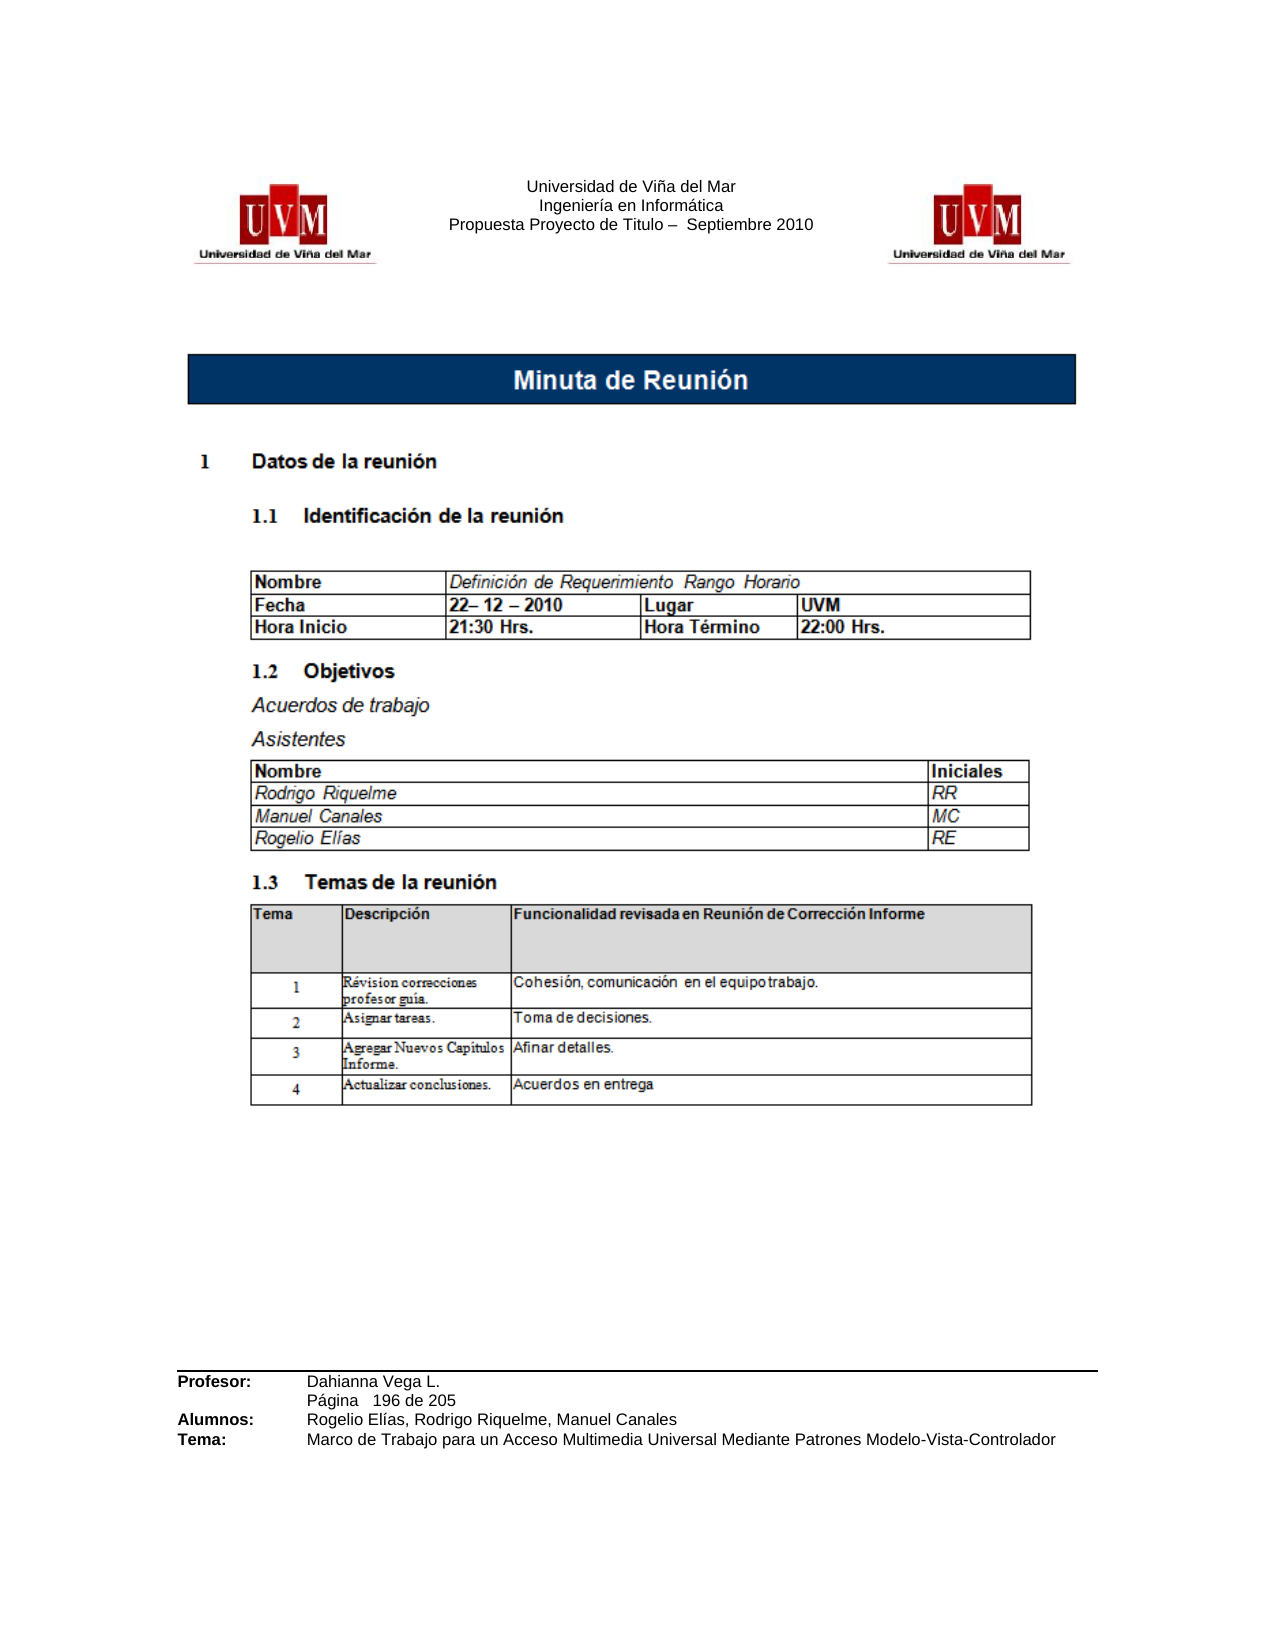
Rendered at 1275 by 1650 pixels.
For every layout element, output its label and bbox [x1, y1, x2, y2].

picture [871, 176, 1084, 267]
picture [177, 346, 1098, 1114]
picture [177, 176, 390, 267]
